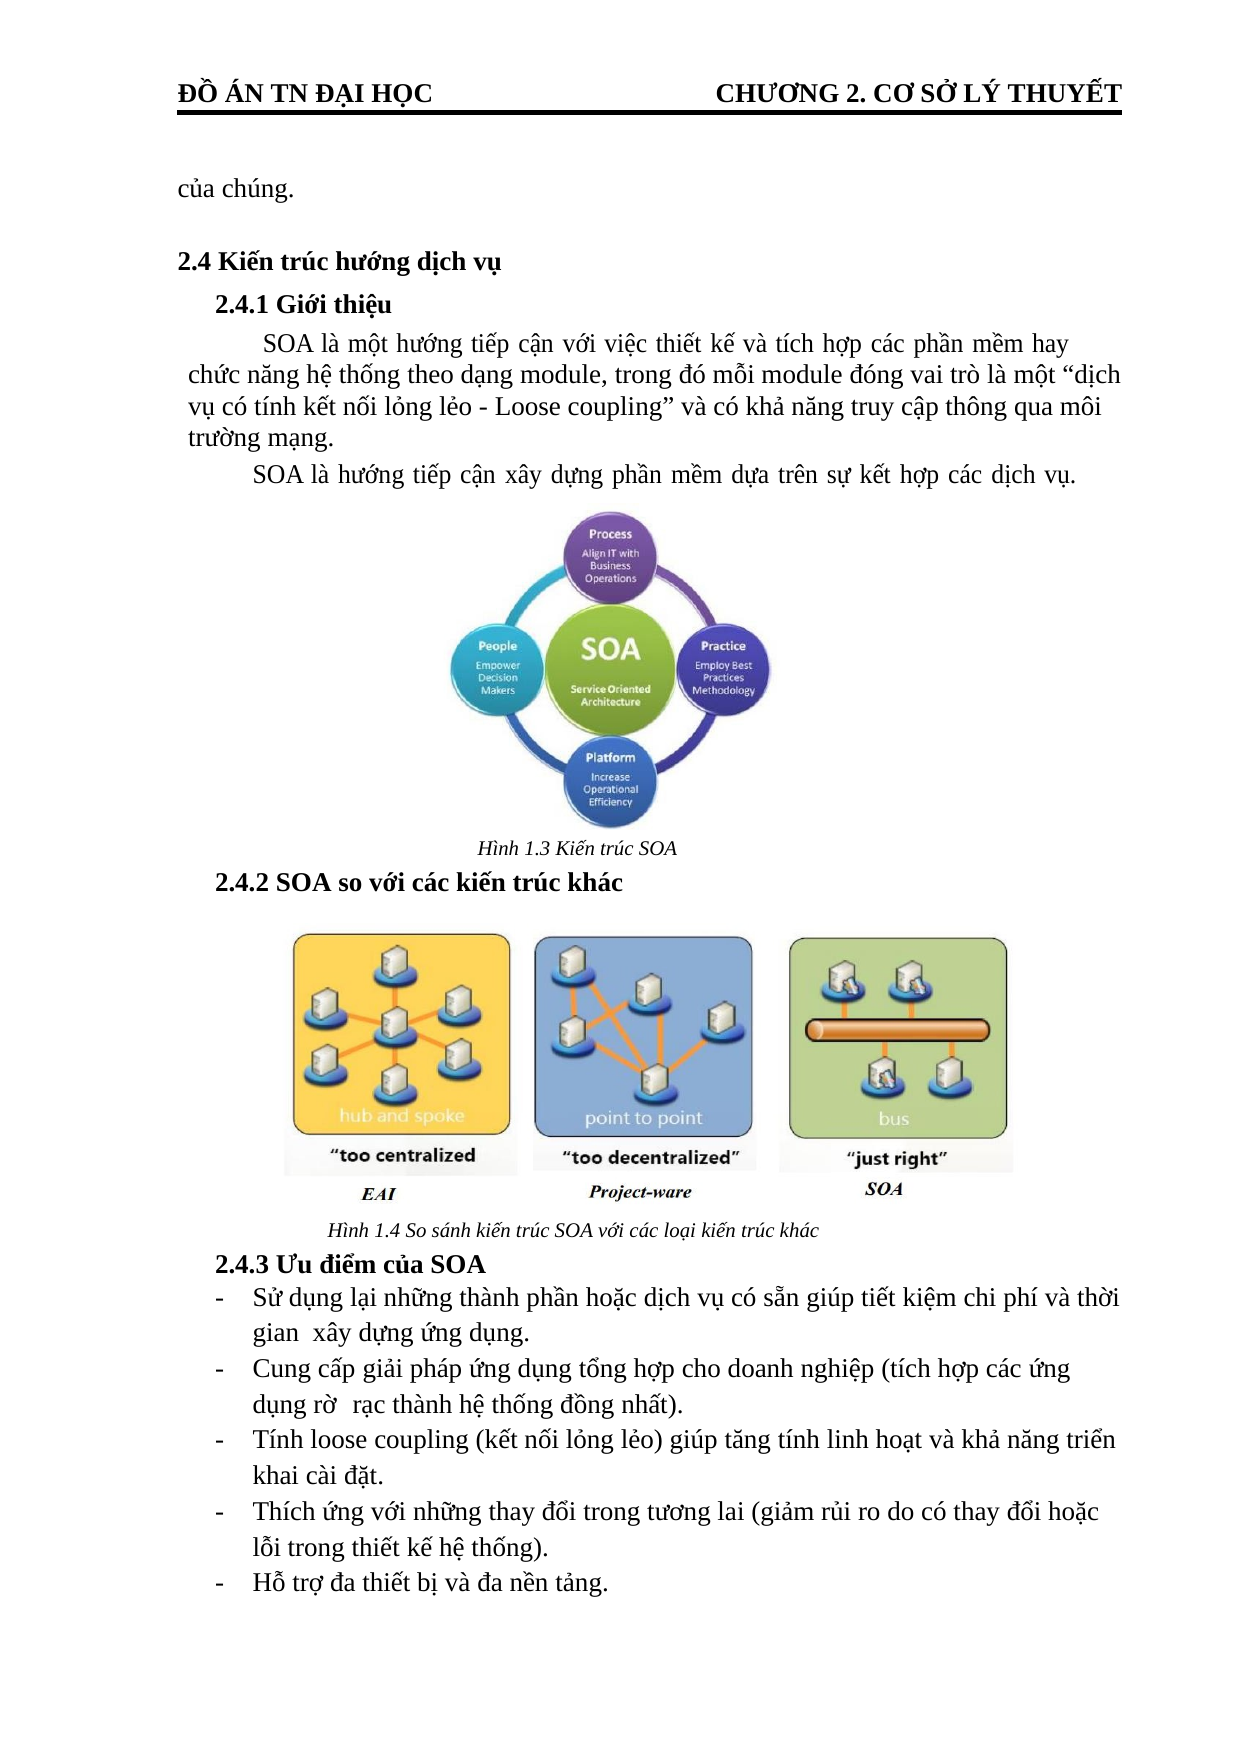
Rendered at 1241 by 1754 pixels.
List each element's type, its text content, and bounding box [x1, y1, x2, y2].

list Cung cấp giải pháp ứng dụng tổng hợp cho doanh nghiệp (tích hợp các ứng dụng rờ rạc thành hệ thống đồng nhất). [215, 1352, 1122, 1419]
subtitle 2.4.1 Giới thiệu [177, 288, 1122, 319]
list Thích ứng với những thay đổi trong tương lai (giảm rủi ro do có thay đổi hoặc lỗi trong thiết kế hệ thống). [215, 1495, 1122, 1562]
list Hỗ trợ đa thiết bị và đa nền tảng. [215, 1567, 1122, 1598]
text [177, 172, 1122, 203]
picture [443, 503, 781, 830]
subtitle 2.4.2 SOA so với các kiến trúc khác [177, 866, 1122, 897]
list Sử dụng lại những thành phần hoặc dịch vụ có sẵn giúp tiết kiệm chi phí và thời gian xây dựng ứng dụng. [215, 1281, 1122, 1348]
subtitle 2.4.3 Ưu điểm của SOA [177, 1248, 1122, 1279]
list Tính loose coupling (kết nối lỏng lẻo) giúp tăng tính linh hoạt và khả năng triển khai cài đặt. [215, 1424, 1122, 1491]
text SOA là một hướng tiếp cận với việc thiết kế và tích hợp các phần mềm hay chức năng hệ thống theo dạng module, trong đó mỗi module đóng vai trò là một “dịch vụ có tính kết nối lỏng lẻo - Loose coupling” và có khả năng truy cập thông qua môi trường mạng. [188, 327, 1122, 452]
text SOA là hướng tiếp cận xây dựng phần mềm dựa trên sự kết hợp các dịch vụ. [188, 458, 1122, 489]
subtitle 2.4 Kiến trúc hướng dịch vụ [177, 245, 1122, 276]
picture [281, 923, 1018, 1210]
